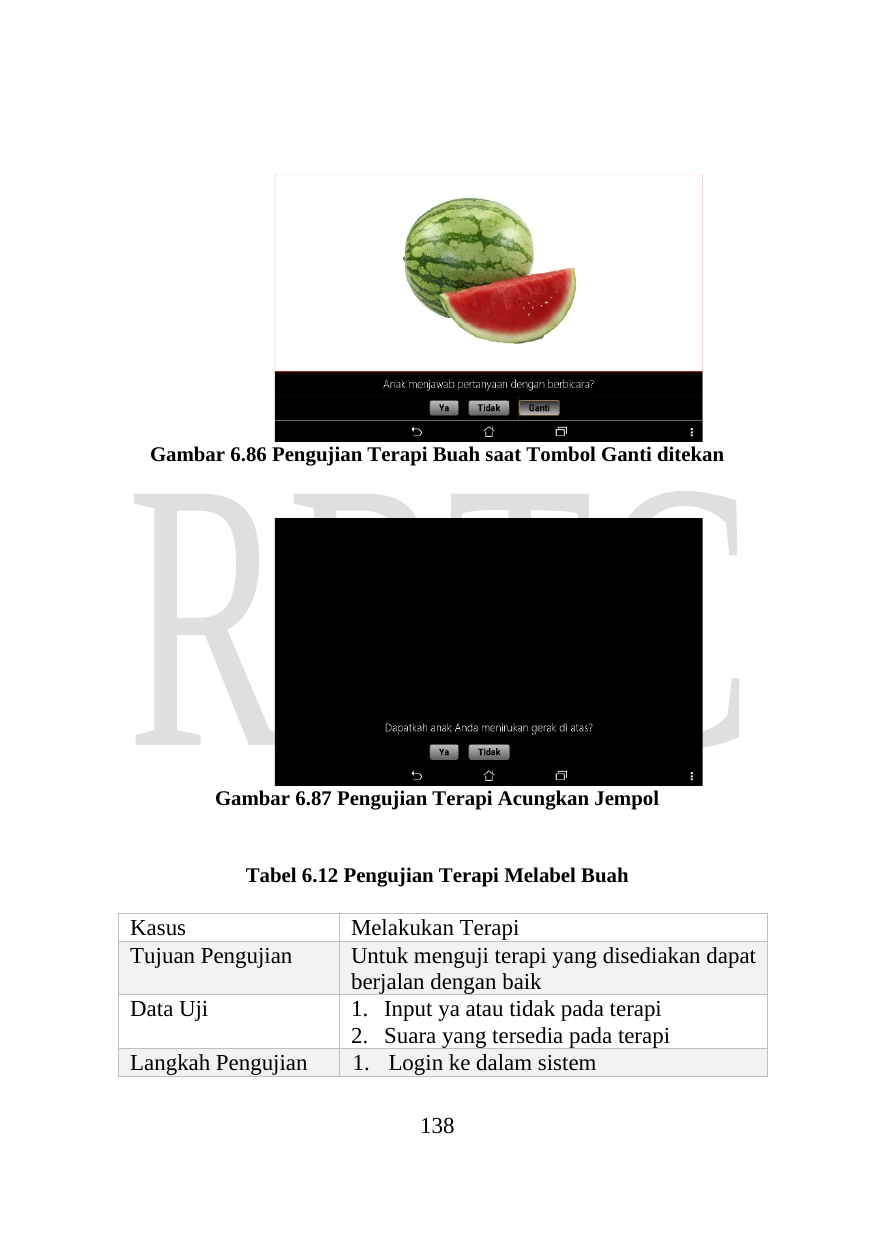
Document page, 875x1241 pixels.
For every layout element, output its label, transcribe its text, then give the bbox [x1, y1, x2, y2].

table_cell Untuk menguji terapi yang disediakan dapat berjalan dengan baik [340, 942, 767, 994]
table_cell Input ya atau tidak pada terapi Suara yang tersedia pada terapi [340, 995, 767, 1048]
picture [274, 174, 703, 442]
picture [274, 518, 703, 786]
table_cell Tujuan Pengujian [119, 942, 339, 994]
table_header Melakukan Terapi [340, 914, 767, 941]
table_cell Data Uji [119, 995, 339, 1048]
table_cell Langkah Pengujian [119, 1049, 339, 1076]
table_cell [340, 1049, 767, 1076]
table_header Kasus [119, 914, 339, 941]
